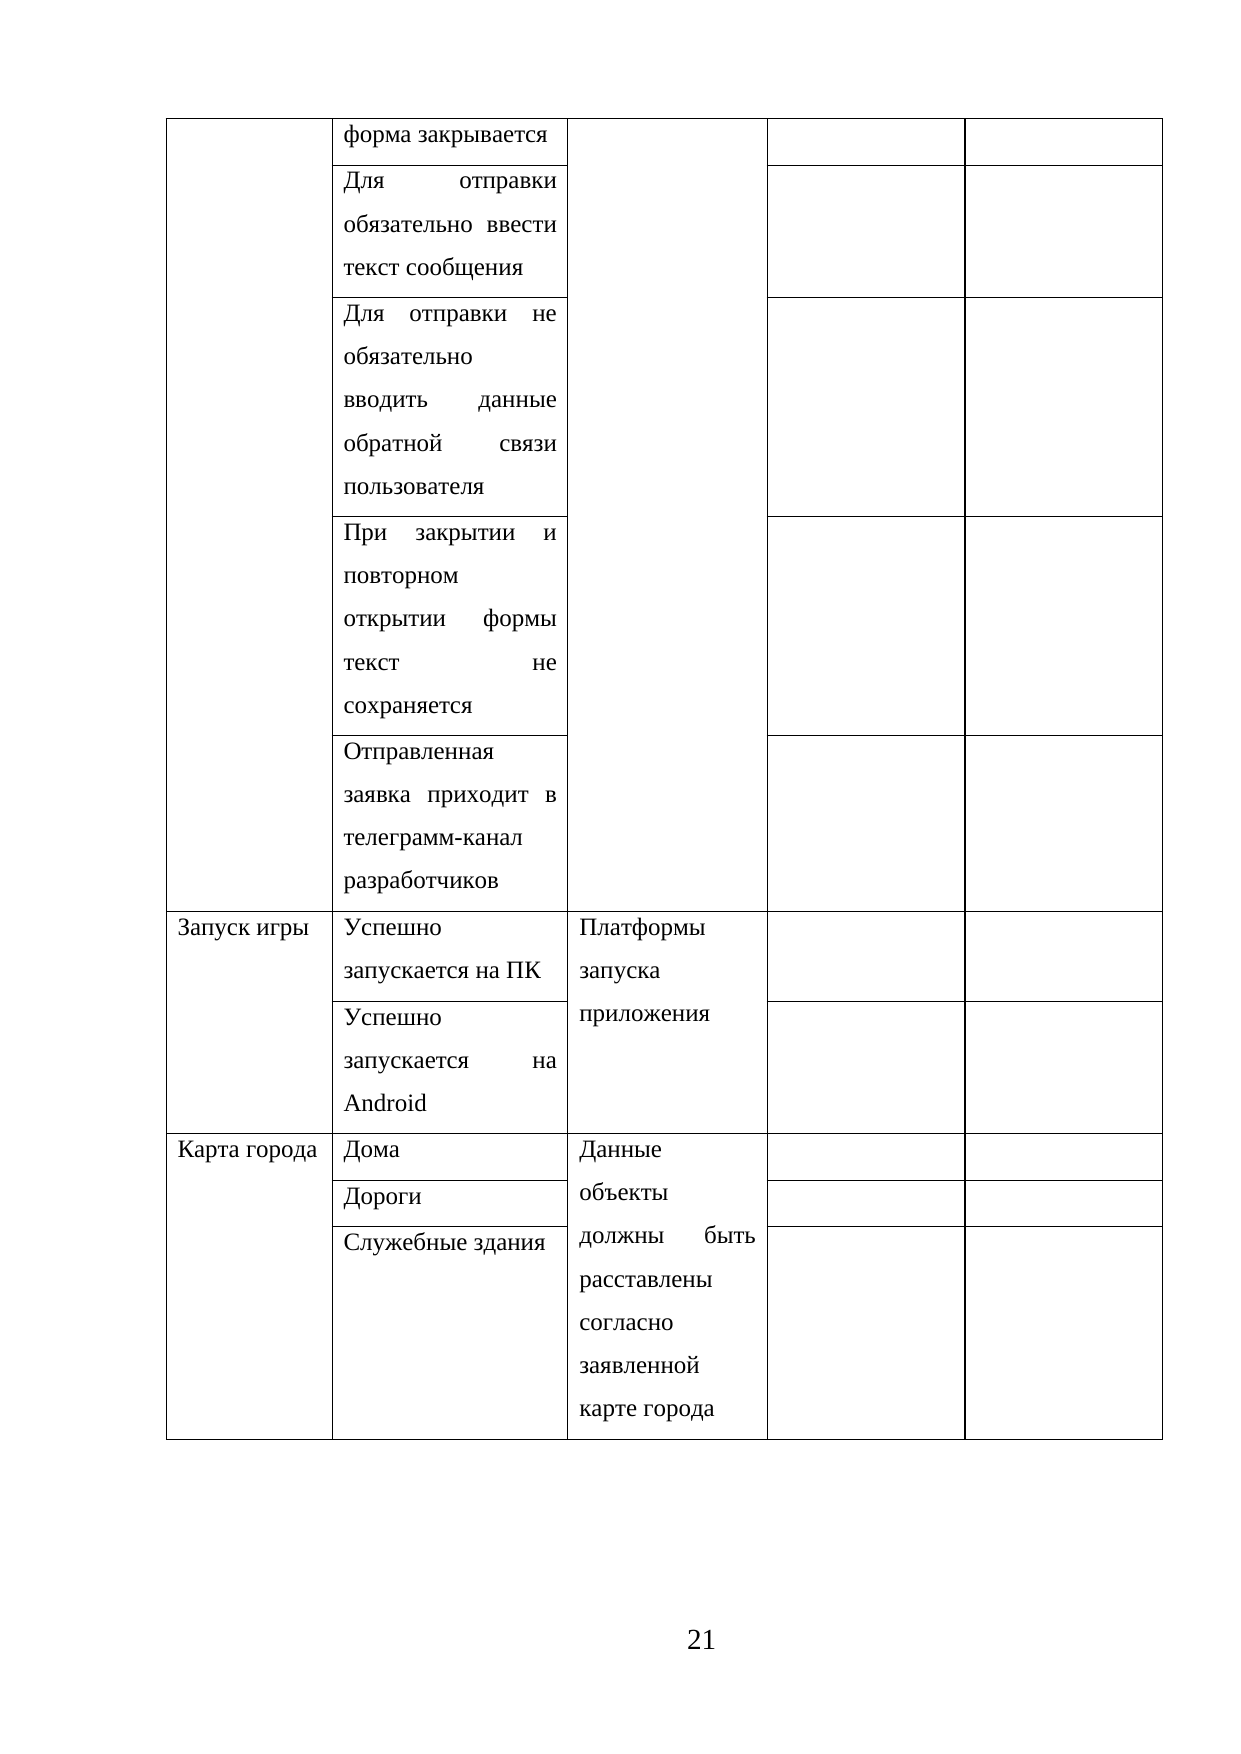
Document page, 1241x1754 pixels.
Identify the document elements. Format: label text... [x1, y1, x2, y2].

table_cell При закрытии и повторном открытии формы текст не сохраняется [333, 517, 567, 735]
table_cell [768, 1227, 964, 1438]
table_cell Служебные здания [333, 1227, 567, 1438]
table_cell [768, 119, 964, 164]
table_cell [966, 166, 1162, 297]
table_cell [768, 1181, 964, 1226]
table_cell [768, 166, 964, 297]
table_cell Отправленная заявка приходит в телеграмм-канал разработчиков [333, 736, 567, 911]
table_cell [966, 736, 1162, 911]
table_cell Успешно запускается на Android [333, 1002, 567, 1133]
table_cell [966, 1002, 1162, 1133]
table_cell [768, 517, 964, 735]
table_cell Для отправки не обязательно вводить данные обратной связи пользователя [333, 298, 567, 516]
table_cell Дома [333, 1134, 567, 1180]
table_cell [333, 119, 567, 164]
table_cell [966, 1181, 1162, 1226]
table_cell Успешно запускается на ПК [333, 912, 567, 1001]
table_cell Карта города [167, 1134, 332, 1438]
table_cell Запуск игры [167, 912, 332, 1133]
table_cell Дороги [333, 1181, 567, 1226]
table_cell [966, 119, 1162, 164]
table_cell Для отправки обязательно ввести текст сообщения [333, 166, 567, 297]
table_cell [966, 912, 1162, 1001]
table_cell [966, 517, 1162, 735]
table_cell [966, 298, 1162, 516]
table_cell [768, 298, 964, 516]
table_cell [966, 1134, 1162, 1180]
table_cell Платформы запуска приложения [568, 912, 767, 1133]
table_cell [768, 1002, 964, 1133]
table_cell Данные объекты должны быть расставлены согласно заявленной карте города [568, 1134, 767, 1438]
table_cell [768, 912, 964, 1001]
table_cell [768, 1134, 964, 1180]
table_cell [966, 1227, 1162, 1438]
table_cell [768, 736, 964, 911]
